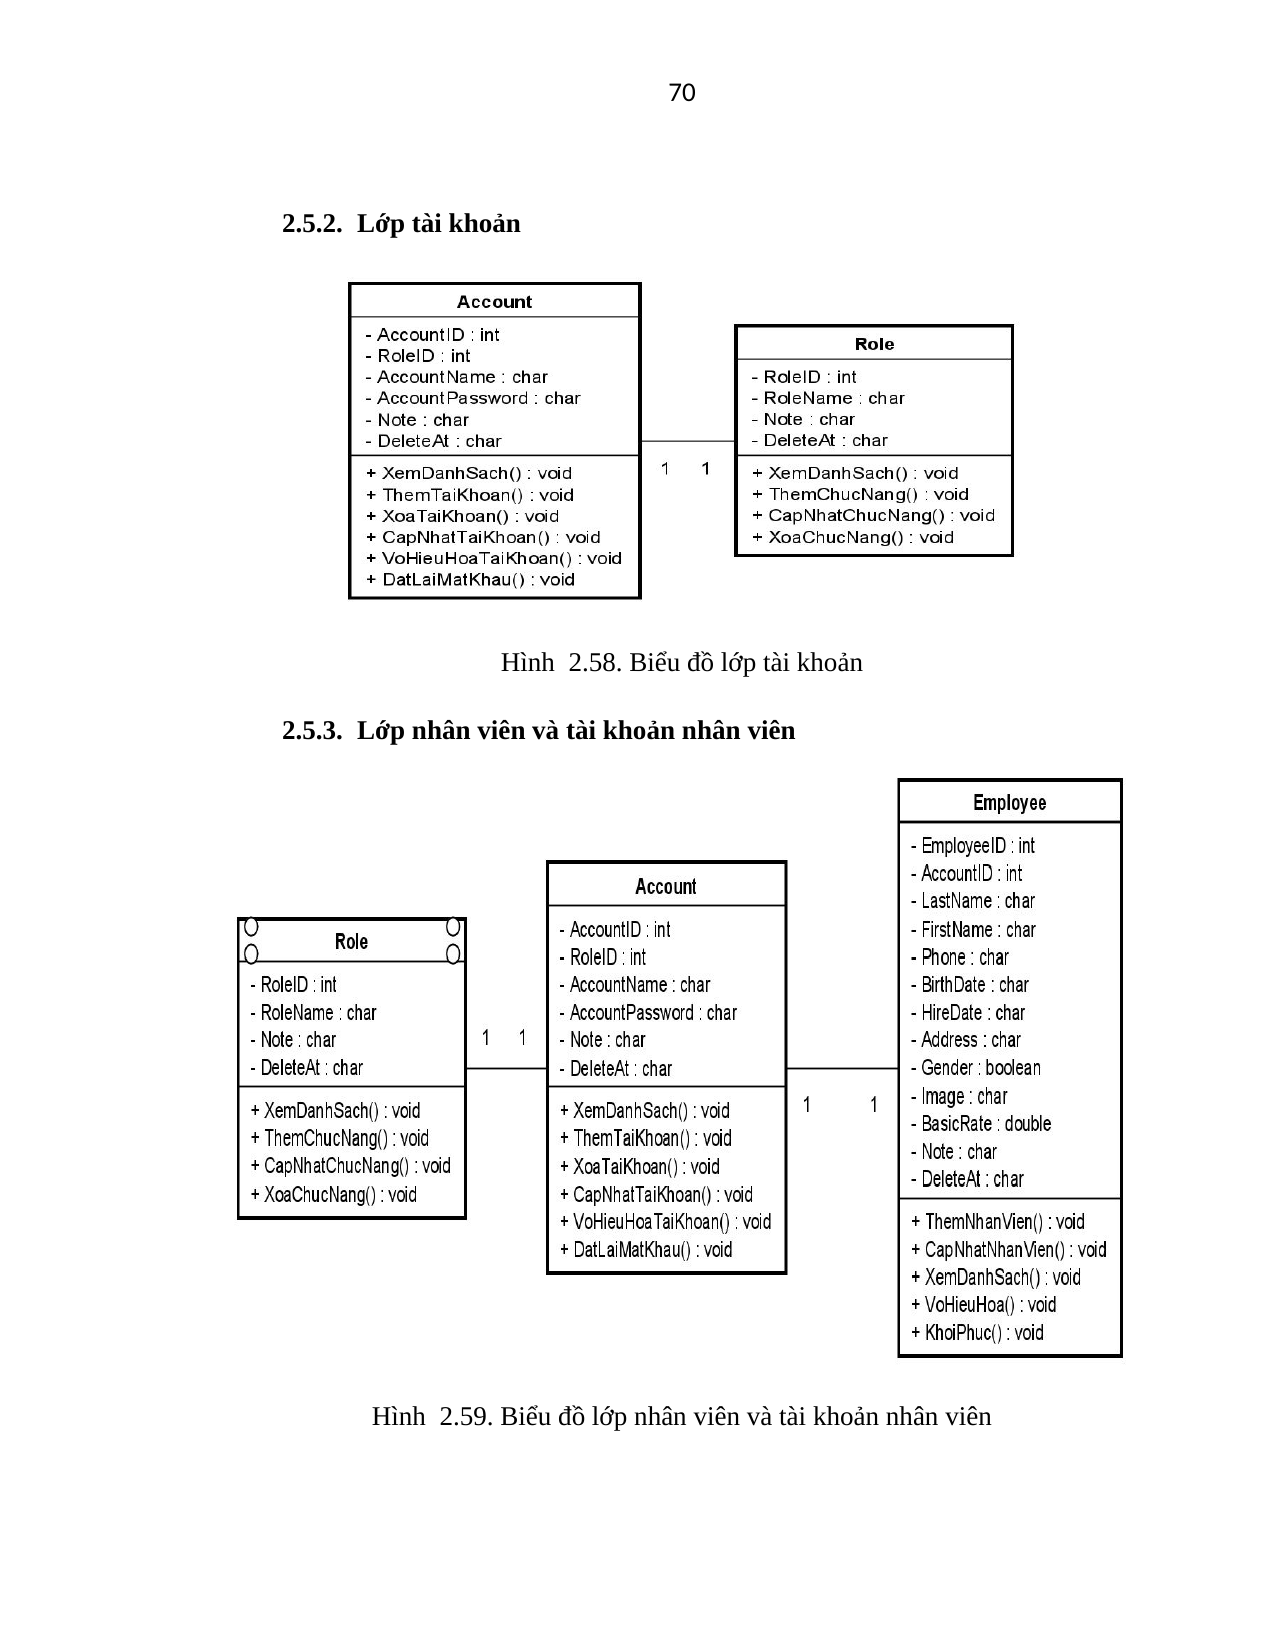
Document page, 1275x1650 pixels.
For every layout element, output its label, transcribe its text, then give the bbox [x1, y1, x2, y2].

picture [333, 270, 1030, 614]
picture [228, 777, 1135, 1367]
list Lớp tài khoản [282, 207, 1157, 238]
list Lớp nhân viên và tài khoản nhân viên [282, 714, 1157, 745]
